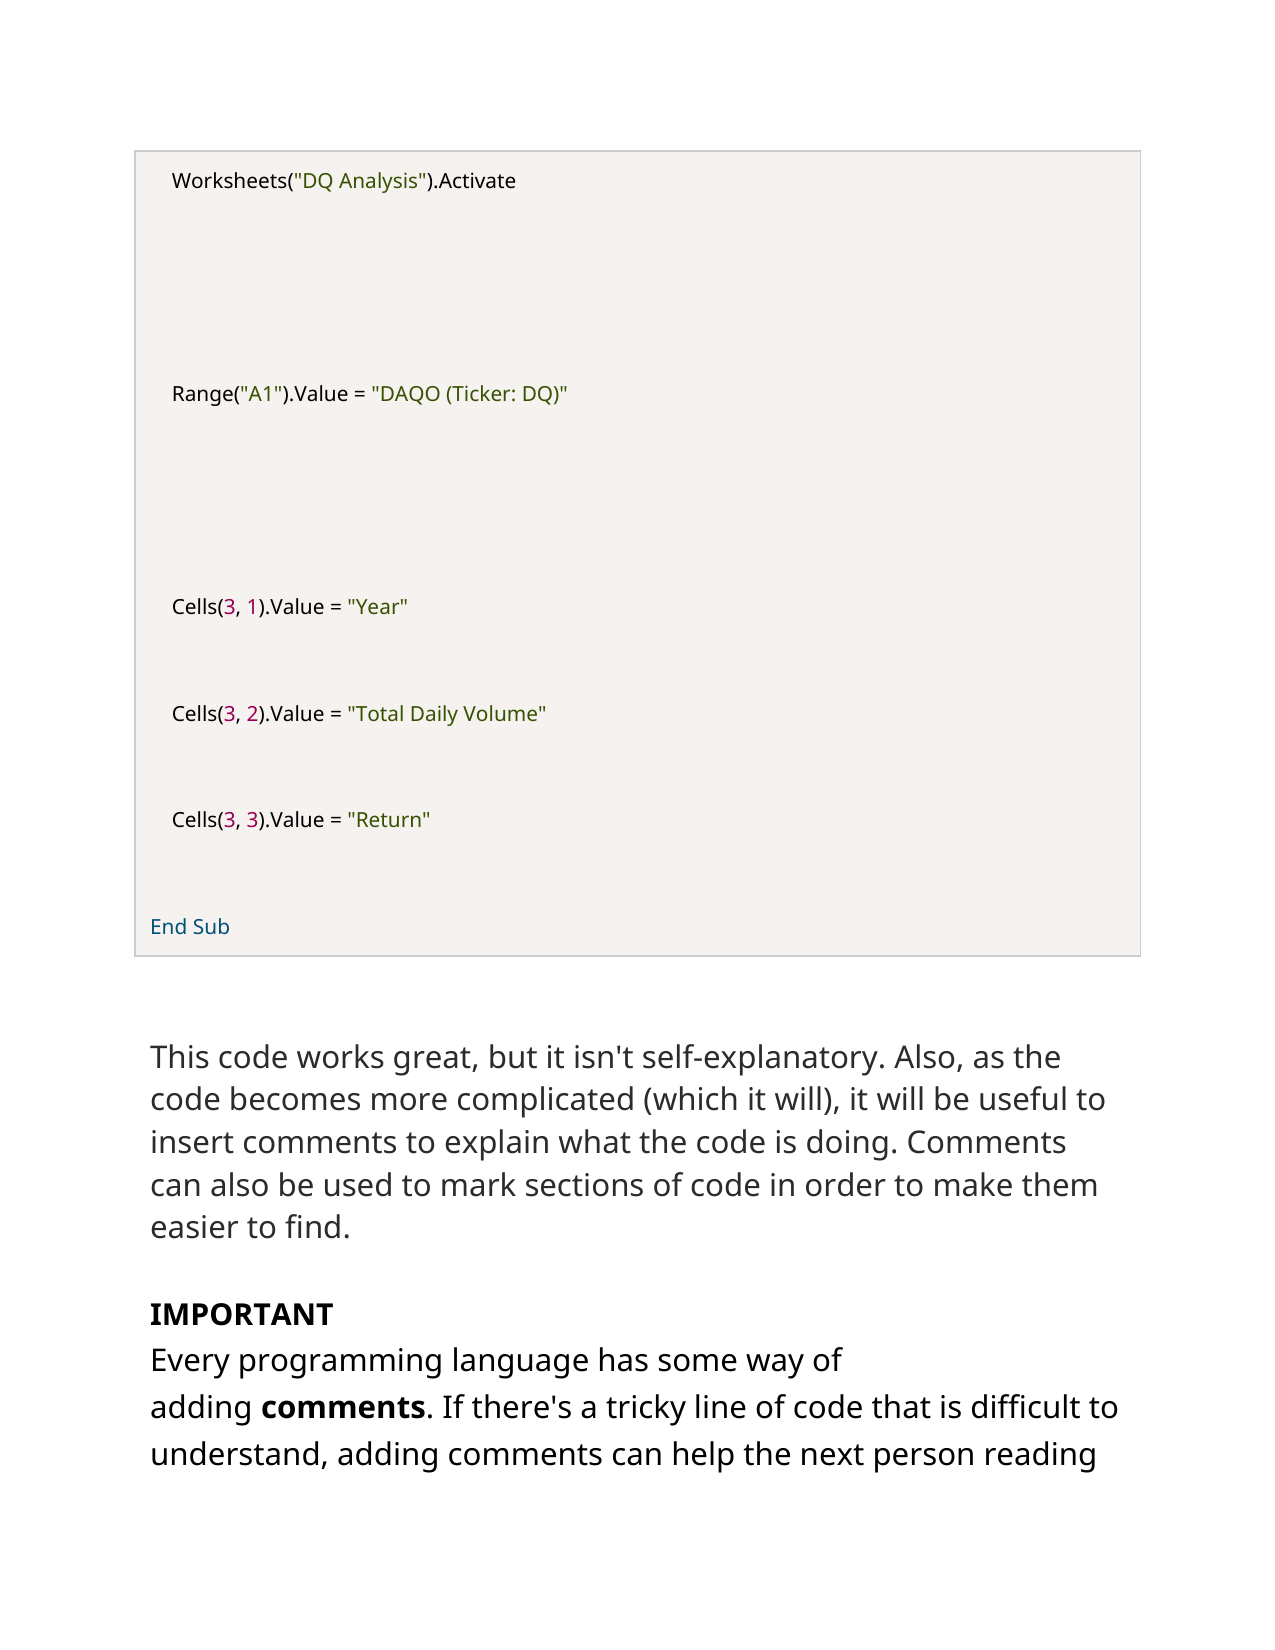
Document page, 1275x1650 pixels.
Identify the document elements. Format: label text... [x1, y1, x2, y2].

text IMPORTANT [150, 1287, 1125, 1334]
text Range("A1").Value = "DAQO (Ticker: DQ)" [136, 363, 1140, 408]
text Cells(3, 3).Value = "Return" [136, 789, 1140, 834]
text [150, 1334, 1125, 1474]
text Cells(3, 1).Value = "Year" [136, 576, 1140, 621]
text End Sub [136, 896, 1140, 955]
text This code works great, but it isn't self-explanatory. Also, as the code becomes more complicated (which it will), it will be useful to insert comments to explain what the code is doing. Comments can also be used to mark sections of code in order to make them easier to find. [150, 1035, 1125, 1248]
text Cells(3, 2).Value = "Total Daily Volume" [136, 683, 1140, 727]
text Worksheets("DQ Analysis").Activate [136, 152, 1140, 194]
